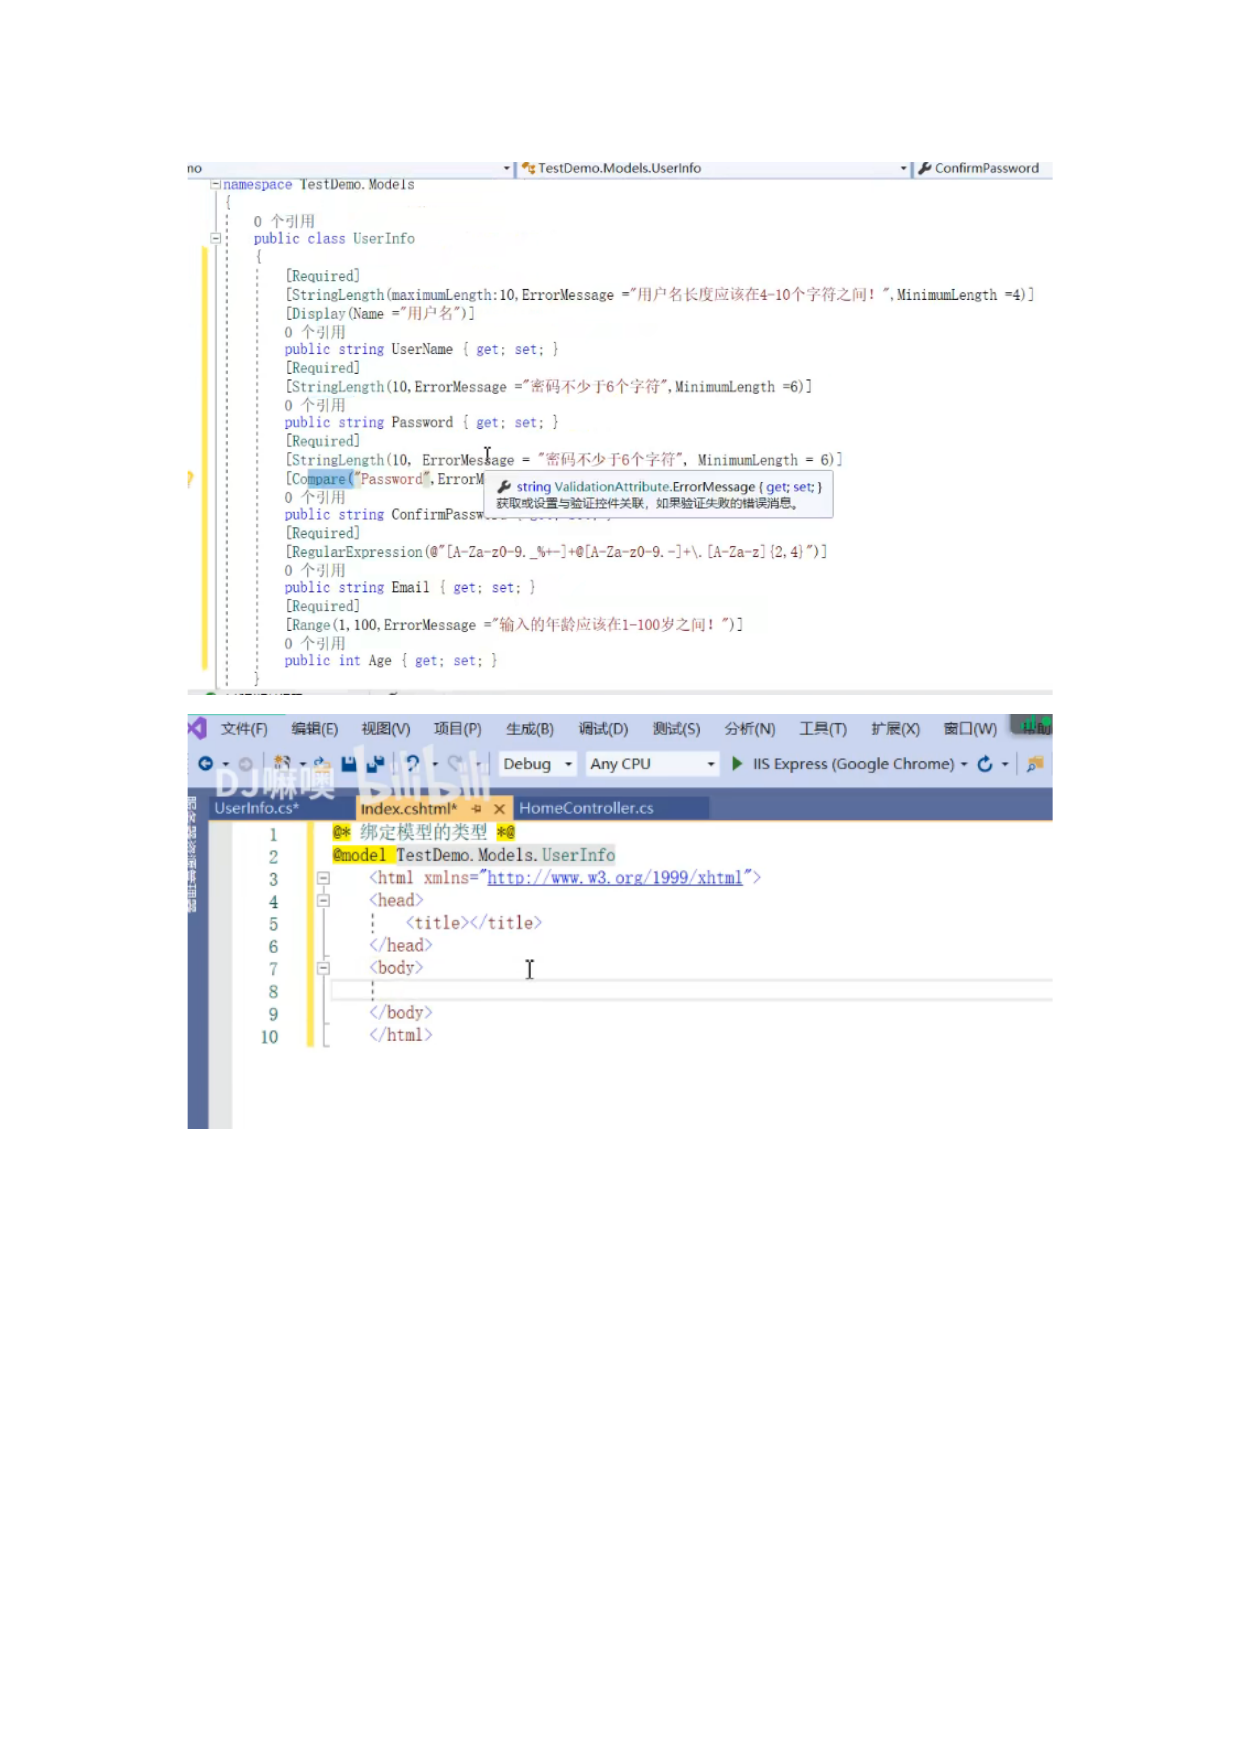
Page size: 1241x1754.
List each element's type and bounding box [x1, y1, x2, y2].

picture [187, 162, 1053, 695]
picture [187, 714, 1053, 1129]
